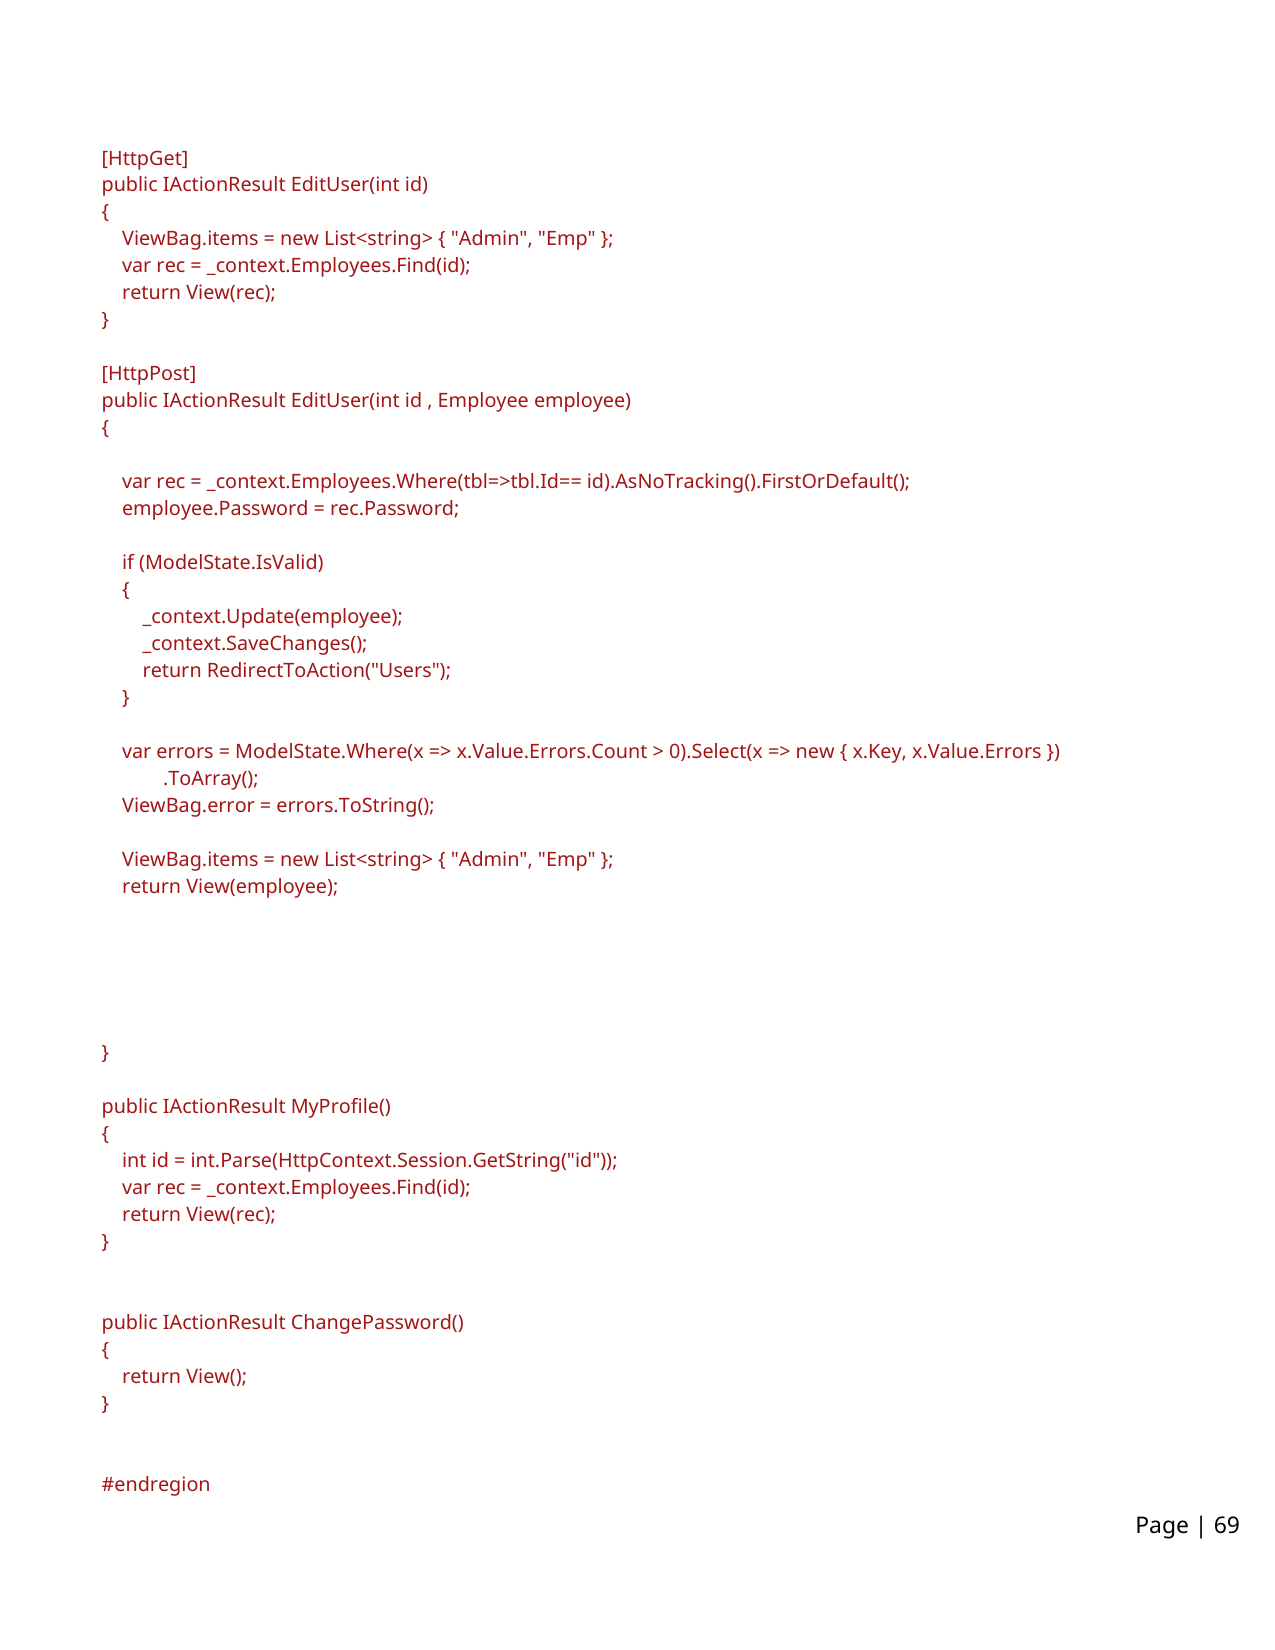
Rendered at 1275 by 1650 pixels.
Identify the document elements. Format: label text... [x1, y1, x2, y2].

text if (ModelState.IsValid) [60, 548, 1239, 575]
text return View(employee); [60, 872, 1239, 899]
text { [60, 575, 1239, 602]
text ViewBag.items = new List<string> { "Admin", "Emp" }; [60, 845, 1239, 872]
text public IActionResult EditUser(int id) [60, 171, 1239, 198]
text var rec = _context.Employees.Find(id); [60, 1173, 1239, 1200]
text return RedirectToAction("Users"); [60, 656, 1239, 683]
text } [60, 683, 1239, 710]
text var errors = ModelState.Where(x => x.Value.Errors.Count > 0).Select(x => new { x.Key, x.Value.Errors }) [60, 737, 1239, 764]
text int id = int.Parse(HttpContext.Session.GetString("id")); [60, 1146, 1239, 1173]
text public IActionResult MyProfile() [60, 1092, 1239, 1119]
text } [60, 1038, 1239, 1065]
text _context.SaveChanges(); [60, 629, 1239, 656]
text var rec = _context.Employees.Find(id); [60, 252, 1239, 279]
text } [60, 1227, 1239, 1254]
text { [60, 198, 1239, 225]
text } [60, 1389, 1239, 1416]
text return View(rec); [60, 279, 1239, 306]
text { [60, 1119, 1239, 1146]
text [HttpGet] [60, 144, 1239, 171]
text ViewBag.error = errors.ToString(); [60, 791, 1239, 818]
text public IActionResult ChangePassword() [60, 1308, 1239, 1335]
text { [60, 1335, 1239, 1362]
text #endregion [60, 1470, 1239, 1497]
text { [60, 413, 1239, 441]
text _context.Update(employee); [60, 602, 1239, 629]
text .ToArray(); [60, 764, 1239, 791]
text } [60, 306, 1239, 333]
text employee.Password = rec.Password; [60, 494, 1239, 521]
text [60, 225, 1239, 252]
text return View(rec); [60, 1200, 1239, 1227]
text return View(); [60, 1362, 1239, 1389]
text public IActionResult EditUser(int id , Employee employee) [60, 387, 1239, 413]
text [HttpPost] [60, 359, 1239, 387]
text var rec = _context.Employees.Where(tbl=>tbl.Id== id).AsNoTracking().FirstOrDefault(); [60, 467, 1239, 494]
